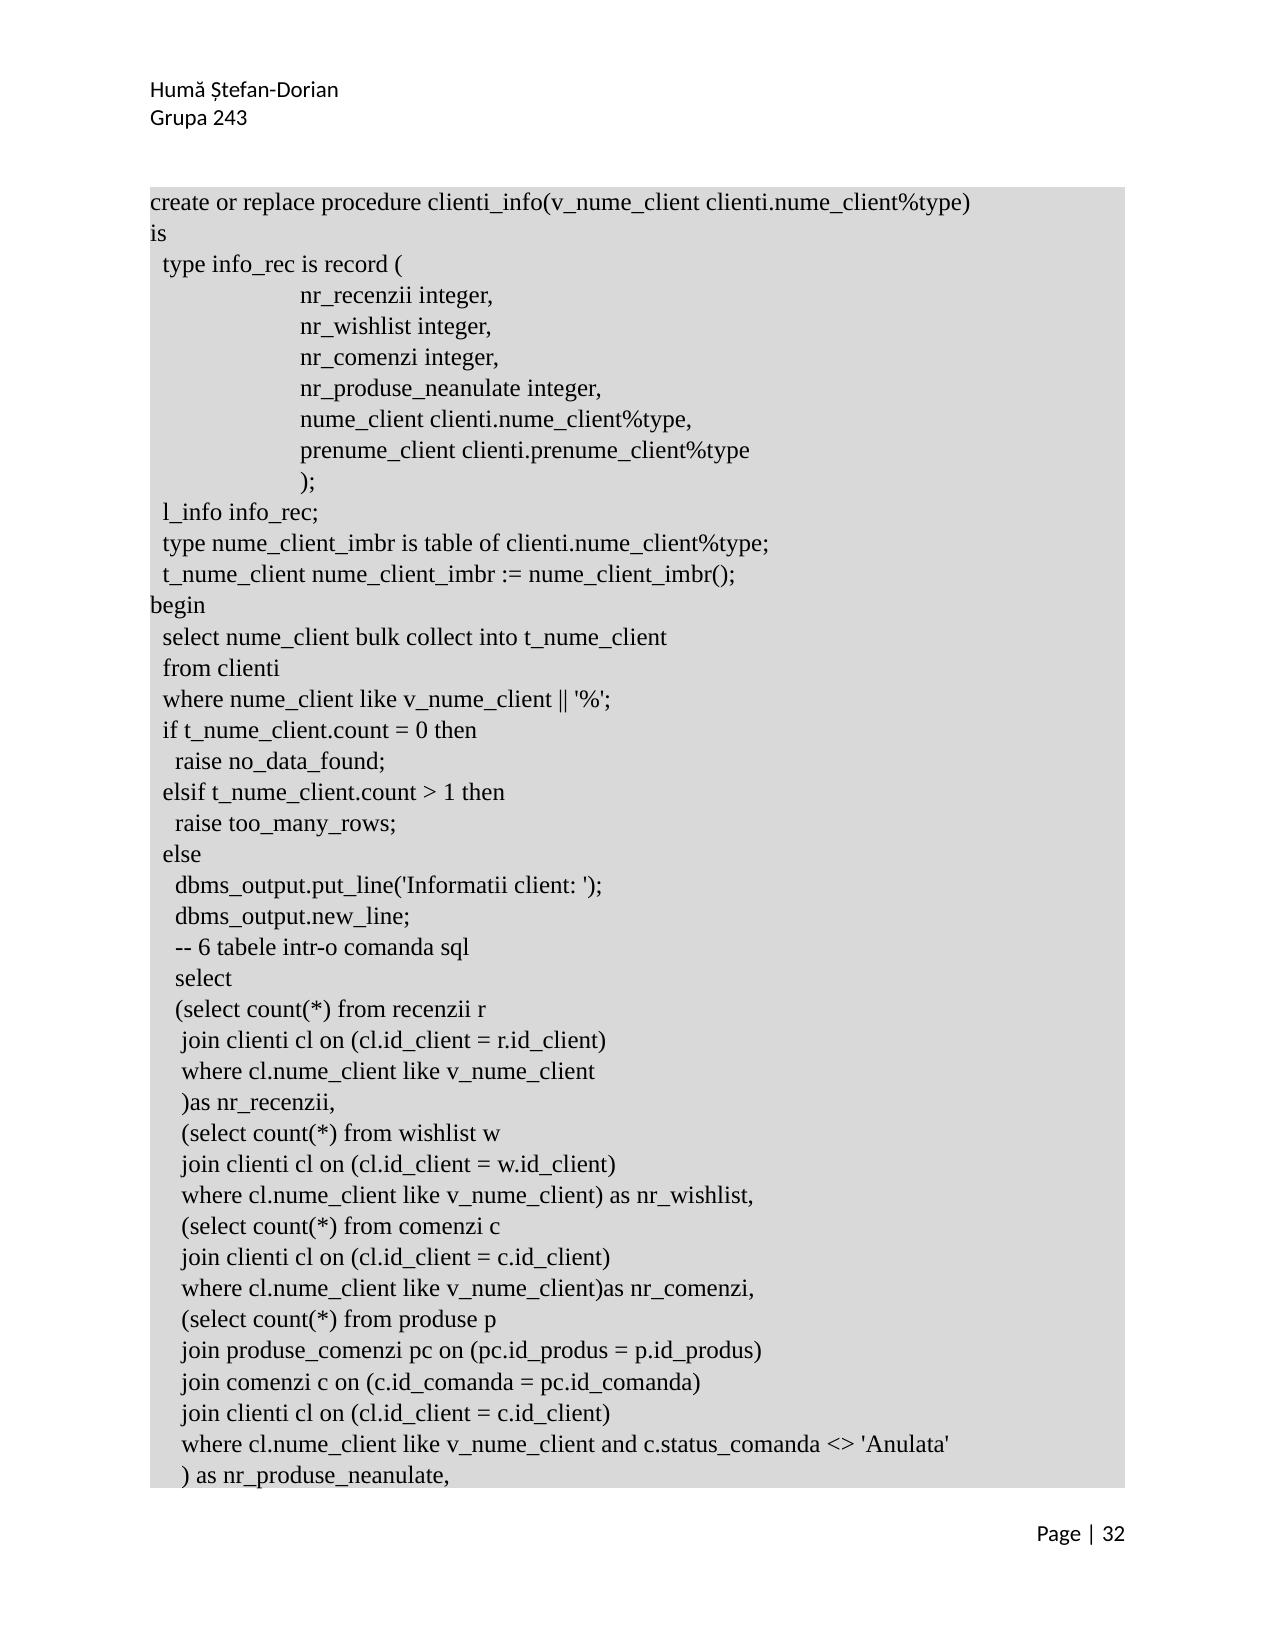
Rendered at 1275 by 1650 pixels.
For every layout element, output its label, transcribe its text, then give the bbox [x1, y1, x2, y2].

text create or replace procedure clienti_info(v_nume_client clienti.nume_client%type) [150, 187, 1125, 216]
text l_info info_rec; [150, 497, 1125, 526]
text join clienti cl on (cl.id_client = r.id_client) [150, 1025, 1125, 1054]
text (select count(*) from recenzii r [150, 994, 1125, 1023]
text is [150, 218, 1125, 247]
text (select count(*) from wishlist w [150, 1118, 1125, 1147]
text begin [150, 591, 1125, 619]
text nr_produse_neanulate integer, [150, 373, 1125, 402]
text select [150, 963, 1125, 992]
text join clienti cl on (cl.id_client = c.id_client) [150, 1242, 1125, 1271]
text type nume_client_imbr is table of clienti.nume_client%type; [150, 528, 1125, 557]
text nume_client clienti.nume_client%type, [150, 404, 1125, 433]
text t_nume_client nume_client_imbr := nume_client_imbr(); [150, 559, 1125, 588]
text join clienti cl on (cl.id_client = w.id_client) [150, 1149, 1125, 1178]
text where cl.nume_client like v_nume_client and c.status_comanda <> 'Anulata' [150, 1429, 1125, 1457]
text where nume_client like v_nume_client || '%'; [150, 684, 1125, 712]
text -- 6 tabele intr-o comanda sql [150, 932, 1125, 961]
text nr_comenzi integer, [150, 342, 1125, 371]
text if t_nume_client.count = 0 then [150, 715, 1125, 743]
text )as nr_recenzii, [150, 1087, 1125, 1116]
text type info_rec is record ( [150, 249, 1125, 278]
text join produse_comenzi pc on (pc.id_produs = p.id_produs) [150, 1336, 1125, 1364]
text raise no_data_found; [150, 746, 1125, 774]
text nr_recenzii integer, [150, 280, 1125, 309]
text (select count(*) from comenzi c [150, 1211, 1125, 1240]
text raise too_many_rows; [150, 808, 1125, 837]
text where cl.nume_client like v_nume_client) as nr_wishlist, [150, 1180, 1125, 1209]
text where cl.nume_client like v_nume_client)as nr_comenzi, [150, 1273, 1125, 1302]
text join clienti cl on (cl.id_client = c.id_client) [150, 1398, 1125, 1426]
text else [150, 839, 1125, 868]
text nr_wishlist integer, [150, 311, 1125, 340]
text elsif t_nume_client.count > 1 then [150, 777, 1125, 806]
text ); [150, 466, 1125, 495]
text ) as nr_produse_neanulate, [150, 1460, 1125, 1488]
text (select count(*) from produse p [150, 1304, 1125, 1333]
text join comenzi c on (c.id_comanda = pc.id_comanda) [150, 1367, 1125, 1395]
text from clienti [150, 653, 1125, 681]
text dbms_output.new_line; [150, 901, 1125, 930]
text select nume_client bulk collect into t_nume_client [150, 622, 1125, 650]
text where cl.nume_client like v_nume_client [150, 1056, 1125, 1085]
text dbms_output.put_line('Informatii client: '); [150, 870, 1125, 899]
text prenume_client clienti.prenume_client%type [150, 435, 1125, 464]
